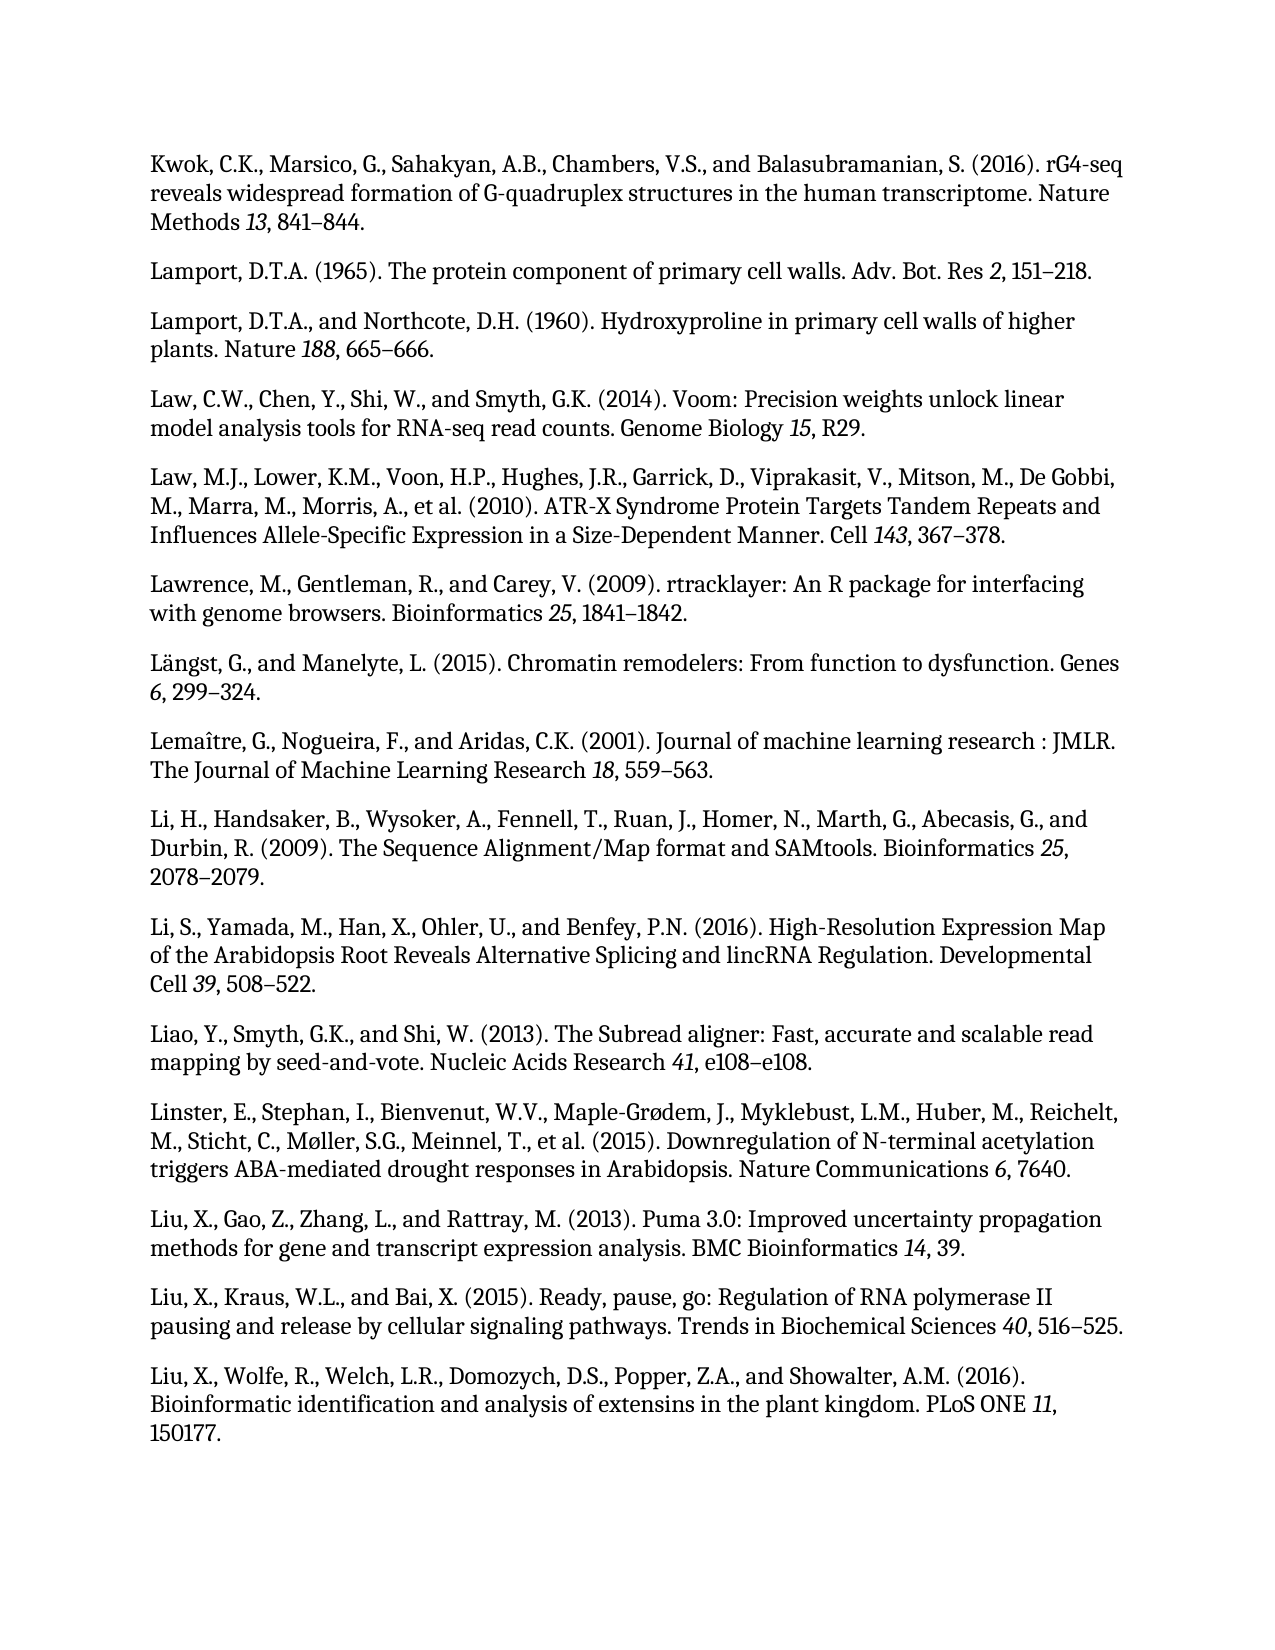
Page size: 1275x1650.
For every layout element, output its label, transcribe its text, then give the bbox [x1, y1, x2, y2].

text Li, H., Handsaker, B., Wysoker, A., Fennell, T., Ruan, J., Homer, N., Marth, G., Abecasis, G., and Durbin, R. (2009). The Sequence Alignment/Map format and SAMtools. Bioinformatics 25, 2078–2079. [150, 805, 1125, 892]
text Lawrence, M., Gentleman, R., and Carey, V. (2009). rtracklayer: An R package for interfacing with genome browsers. Bioinformatics 25, 1841–1842. [150, 570, 1125, 628]
text Liu, X., Gao, Z., Zhang, L., and Rattray, M. (2013). Puma 3.0: Improved uncertainty propagation methods for gene and transcript expression analysis. BMC Bioinformatics 14, 39. [150, 1205, 1125, 1262]
text Längst, G., and Manelyte, L. (2015). Chromatin remodelers: From function to dysfunction. Genes 6, 299–324. [150, 649, 1125, 706]
text Kwok, C.K., Marsico, G., Sahakyan, A.B., Chambers, V.S., and Balasubramanian, S. (2016). rG4-seq reveals widespread formation of G-quadruplex structures in the human transcriptome. Nature Methods 13, 841–844. [150, 150, 1125, 236]
text Liu, X., Wolfe, R., Welch, L.R., Domozych, D.S., Popper, Z.A., and Showalter, A.M. (2016). Bioinformatic identification and analysis of extensins in the plant kingdom. PLoS ONE 11, 150177. [150, 1362, 1125, 1448]
text Lemaître, G., Nogueira, F., and Aridas, C.K. (2001). Journal of machine learning research : JMLR. The Journal of Machine Learning Research 18, 559–563. [150, 727, 1125, 784]
text Liao, Y., Smyth, G.K., and Shi, W. (2013). The Subread aligner: Fast, accurate and scalable read mapping by seed-and-vote. Nucleic Acids Research 41, e108–e108. [150, 1019, 1125, 1077]
text Liu, X., Kraus, W.L., and Bai, X. (2015). Ready, pause, go: Regulation of RNA polymerase II pausing and release by cellular signaling pathways. Trends in Biochemical Sciences 40, 516–525. [150, 1283, 1125, 1341]
text Linster, E., Stephan, I., Bienvenut, W.V., Maple-Grødem, J., Myklebust, L.M., Huber, M., Reichelt, M., Sticht, C., Møller, S.G., Meinnel, T., et al. (2015). Downregulation of N-terminal acetylation triggers ABA-mediated drought responses in Arabidopsis. Nature Communications 6, 7640. [150, 1098, 1125, 1184]
text Li, S., Yamada, M., Han, X., Ohler, U., and Benfey, P.N. (2016). High-Resolution Expression Map of the Arabidopsis Root Reveals Alternative Splicing and lincRNA Regulation. Developmental Cell 39, 508–522. [150, 912, 1125, 999]
text Law, M.J., Lower, K.M., Voon, H.P., Hughes, J.R., Garrick, D., Viprakasit, V., Mitson, M., De Gobbi, M., Marra, M., Morris, A., et al. (2010). ATR-X Syndrome Protein Targets Tandem Repeats and Influences Allele-Specific Expression in a Size-Dependent Manner. Cell 143, 367–378. [150, 463, 1125, 549]
text Lamport, D.T.A., and Northcote, D.H. (1960). Hydroxyproline in primary cell walls of higher plants. Nature 188, 665–666. [150, 307, 1125, 364]
text Law, C.W., Chen, Y., Shi, W., and Smyth, G.K. (2014). Voom: Precision weights unlock linear model analysis tools for RNA-seq read counts. Genome Biology 15, R29. [150, 385, 1125, 442]
text Lamport, D.T.A. (1965). The protein component of primary cell walls. Adv. Bot. Res 2, 151–218. [150, 257, 1125, 286]
